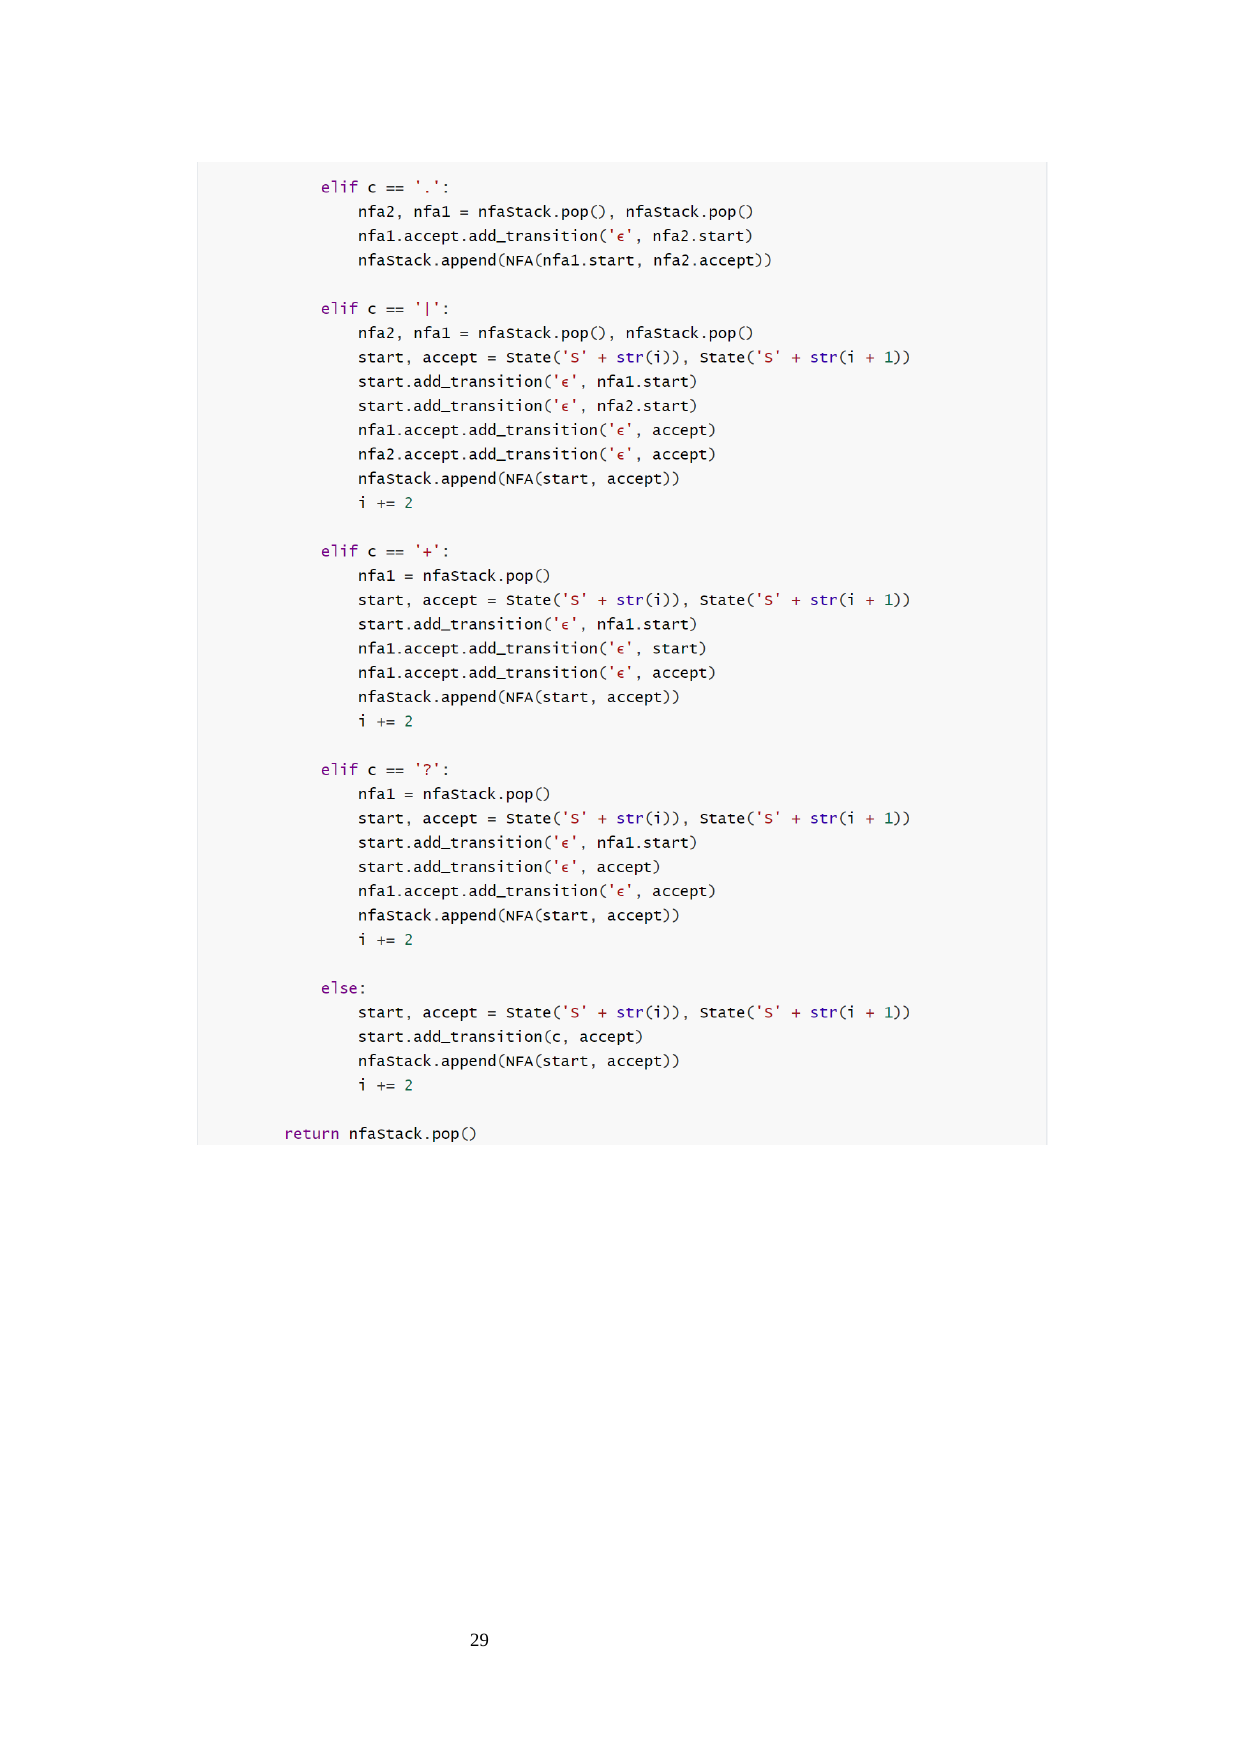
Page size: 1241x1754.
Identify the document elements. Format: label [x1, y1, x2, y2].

picture [187, 162, 1053, 1145]
